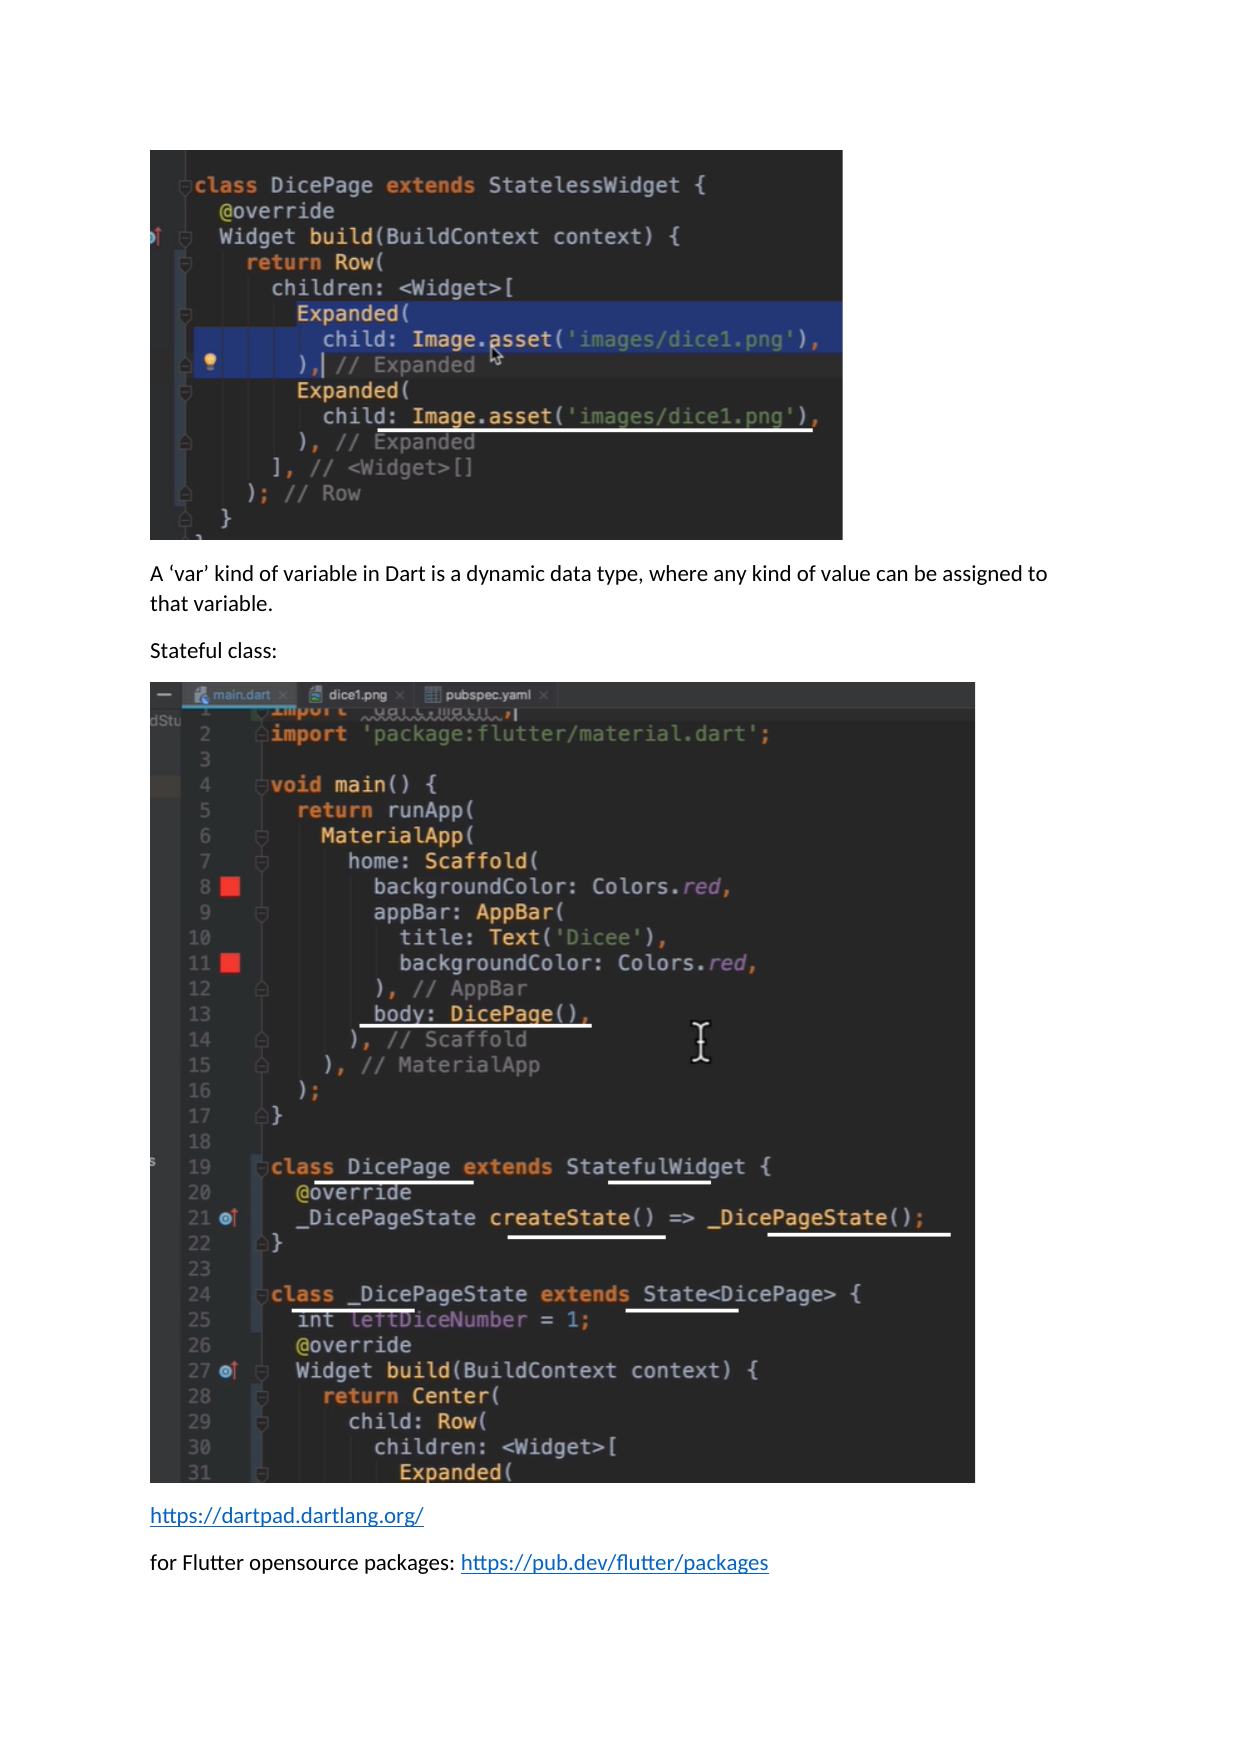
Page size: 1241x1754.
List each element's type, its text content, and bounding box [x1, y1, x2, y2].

picture [150, 150, 843, 540]
text A ‘var’ kind of variable in Dart is a dynamic data type, where any kind of value can be assigned to that variable. [150, 559, 1090, 617]
text for Flutter opensource packages: https://pub.dev/flutter/packages [150, 1548, 1090, 1577]
picture [150, 682, 976, 1483]
text https://dartpad.dartlang.org/ [150, 1502, 1090, 1530]
text Stateful class: [150, 636, 1090, 664]
